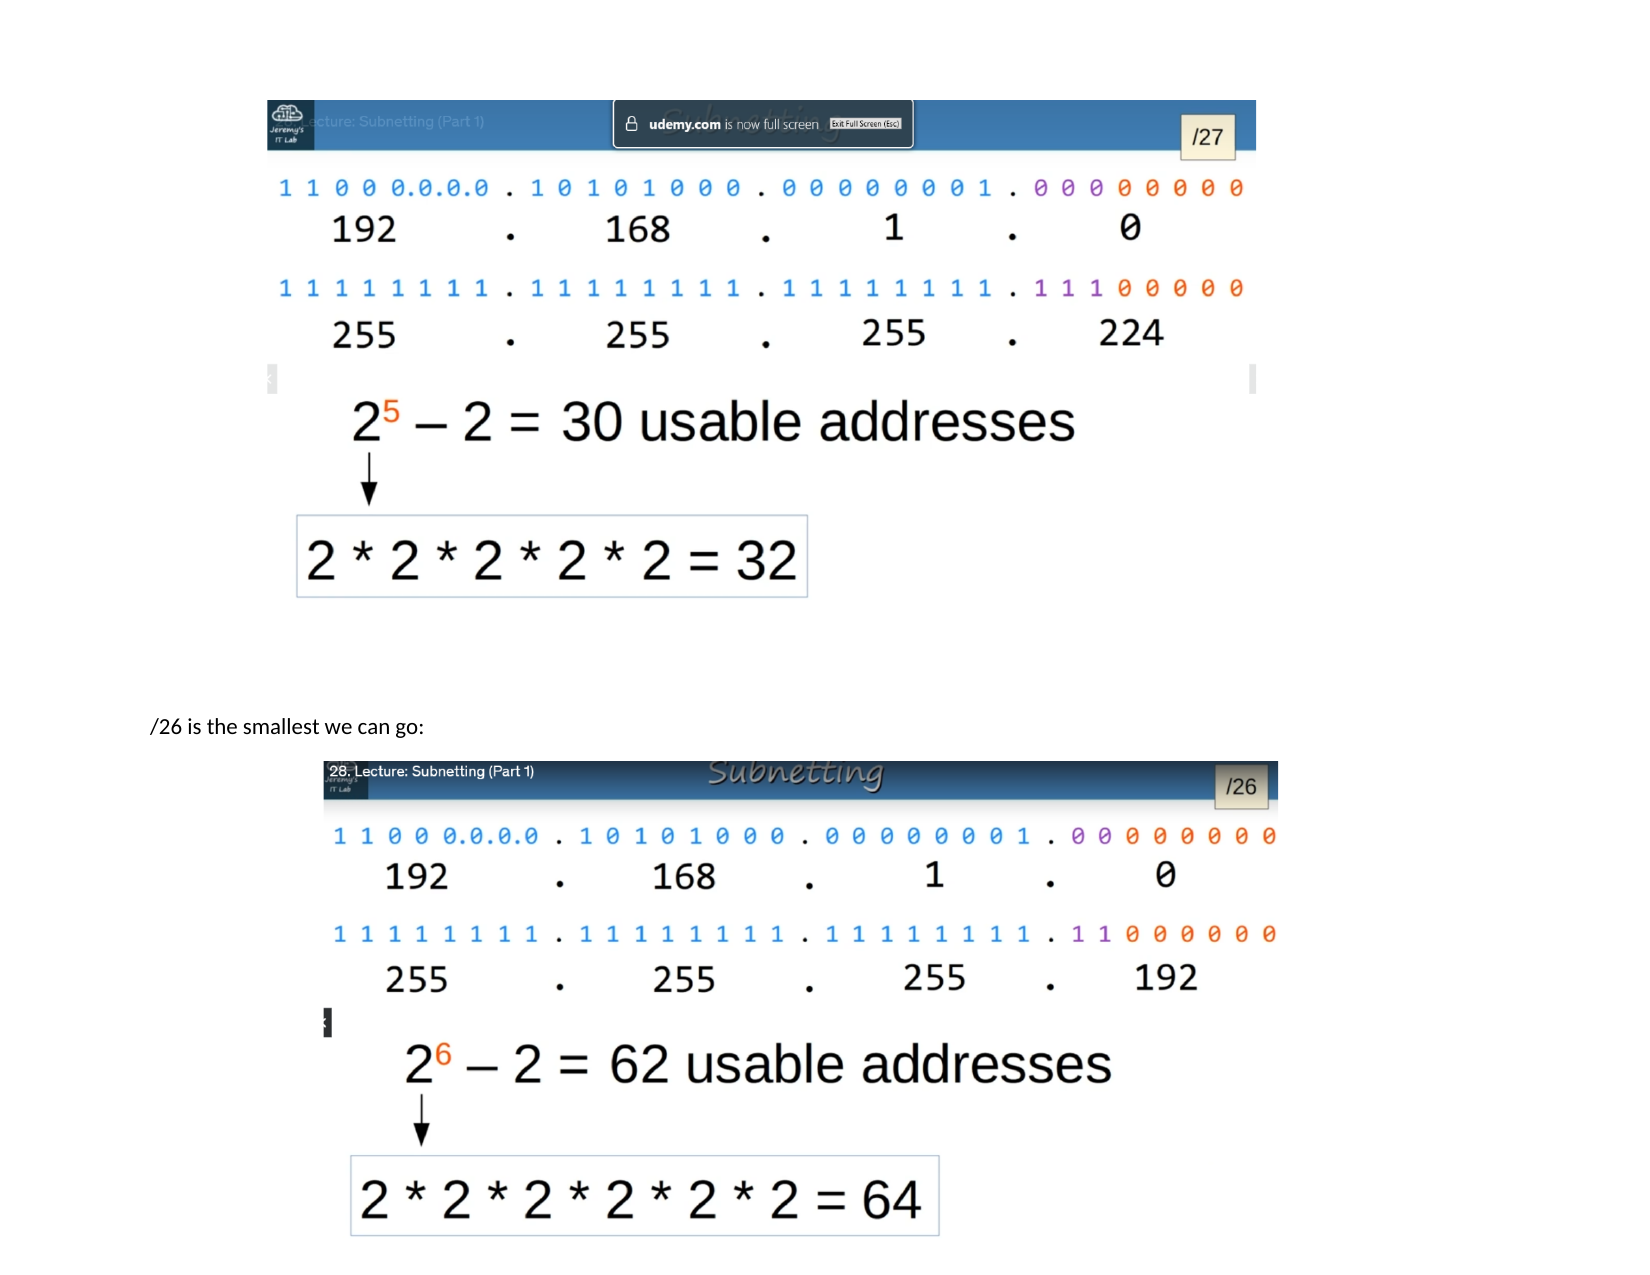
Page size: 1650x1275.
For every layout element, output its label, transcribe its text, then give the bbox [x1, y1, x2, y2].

picture [323, 761, 1279, 1248]
picture [267, 100, 1257, 608]
text /26 is the smallest we can go: [150, 712, 1500, 741]
